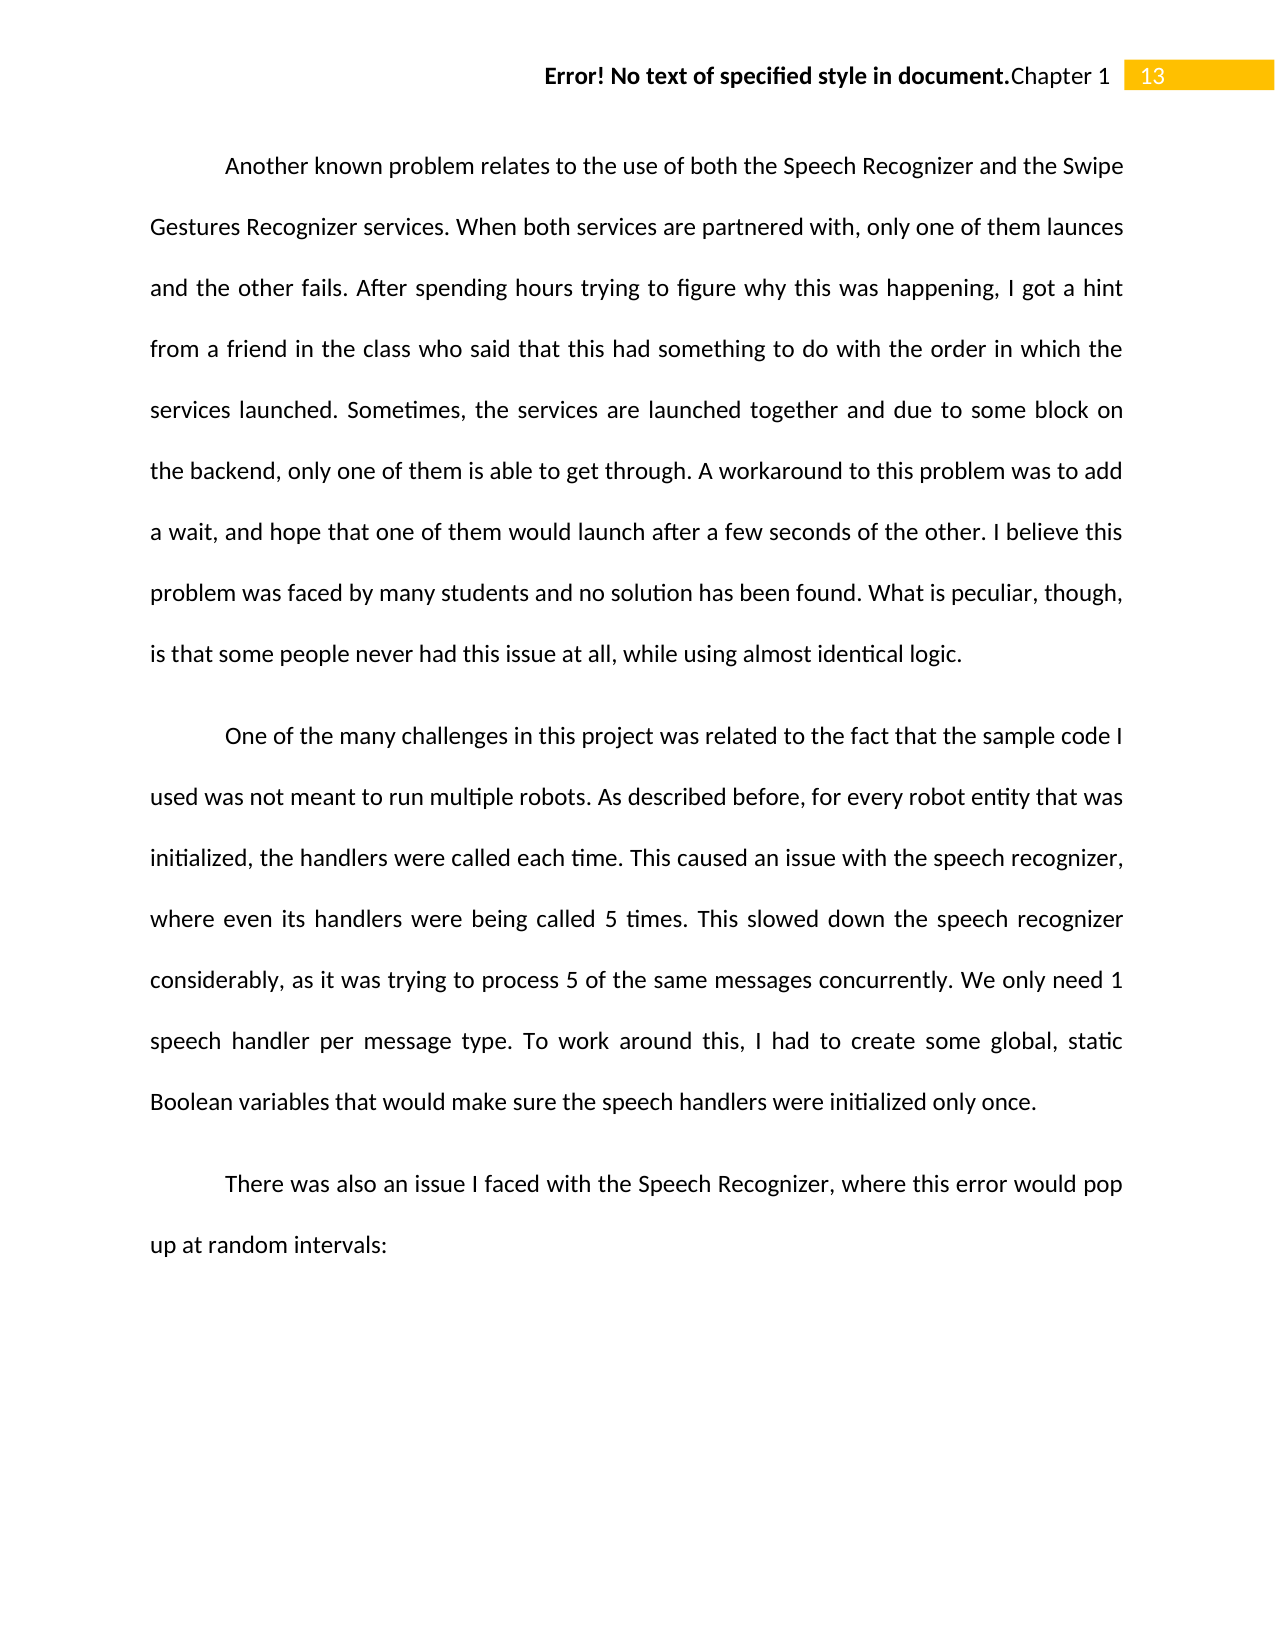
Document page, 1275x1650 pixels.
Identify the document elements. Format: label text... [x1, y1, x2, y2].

text Another known problem relates to the use of both the Speech Recognizer and the Swipe Gestures Recognizer services. When both services are partnered with, only one of them launces and the other fails. After spending hours trying to figure why this was happening, I got a hint from a friend in the class who said that this had something to do with the order in which the services launched. Sometimes, the services are launched together and due to some block on the backend, only one of them is able to get through. A workaround to this problem was to add a wait, and hope that one of them would launch after a few seconds of the other. I believe this problem was faced by many students and no solution has been found. What is peculiar, though, is that some people never had this issue at all, while using almost identical logic. [150, 150, 1125, 669]
text One of the many challenges in this project was related to the fact that the sample code I used was not meant to run multiple robots. As described before, for every robot entity that was initialized, the handlers were called each time. This caused an issue with the speech recognizer, where even its handlers were being called 5 times. This slowed down the speech recognizer considerably, as it was trying to process 5 of the same messages concurrently. We only need 1 speech handler per message type. To work around this, I had to create some global, static Boolean variables that would make sure the speech handlers were initialized only once. [150, 720, 1125, 1117]
text There was also an issue I faced with the Speech Recognizer, where this error would pop up at random intervals: [150, 1168, 1125, 1260]
